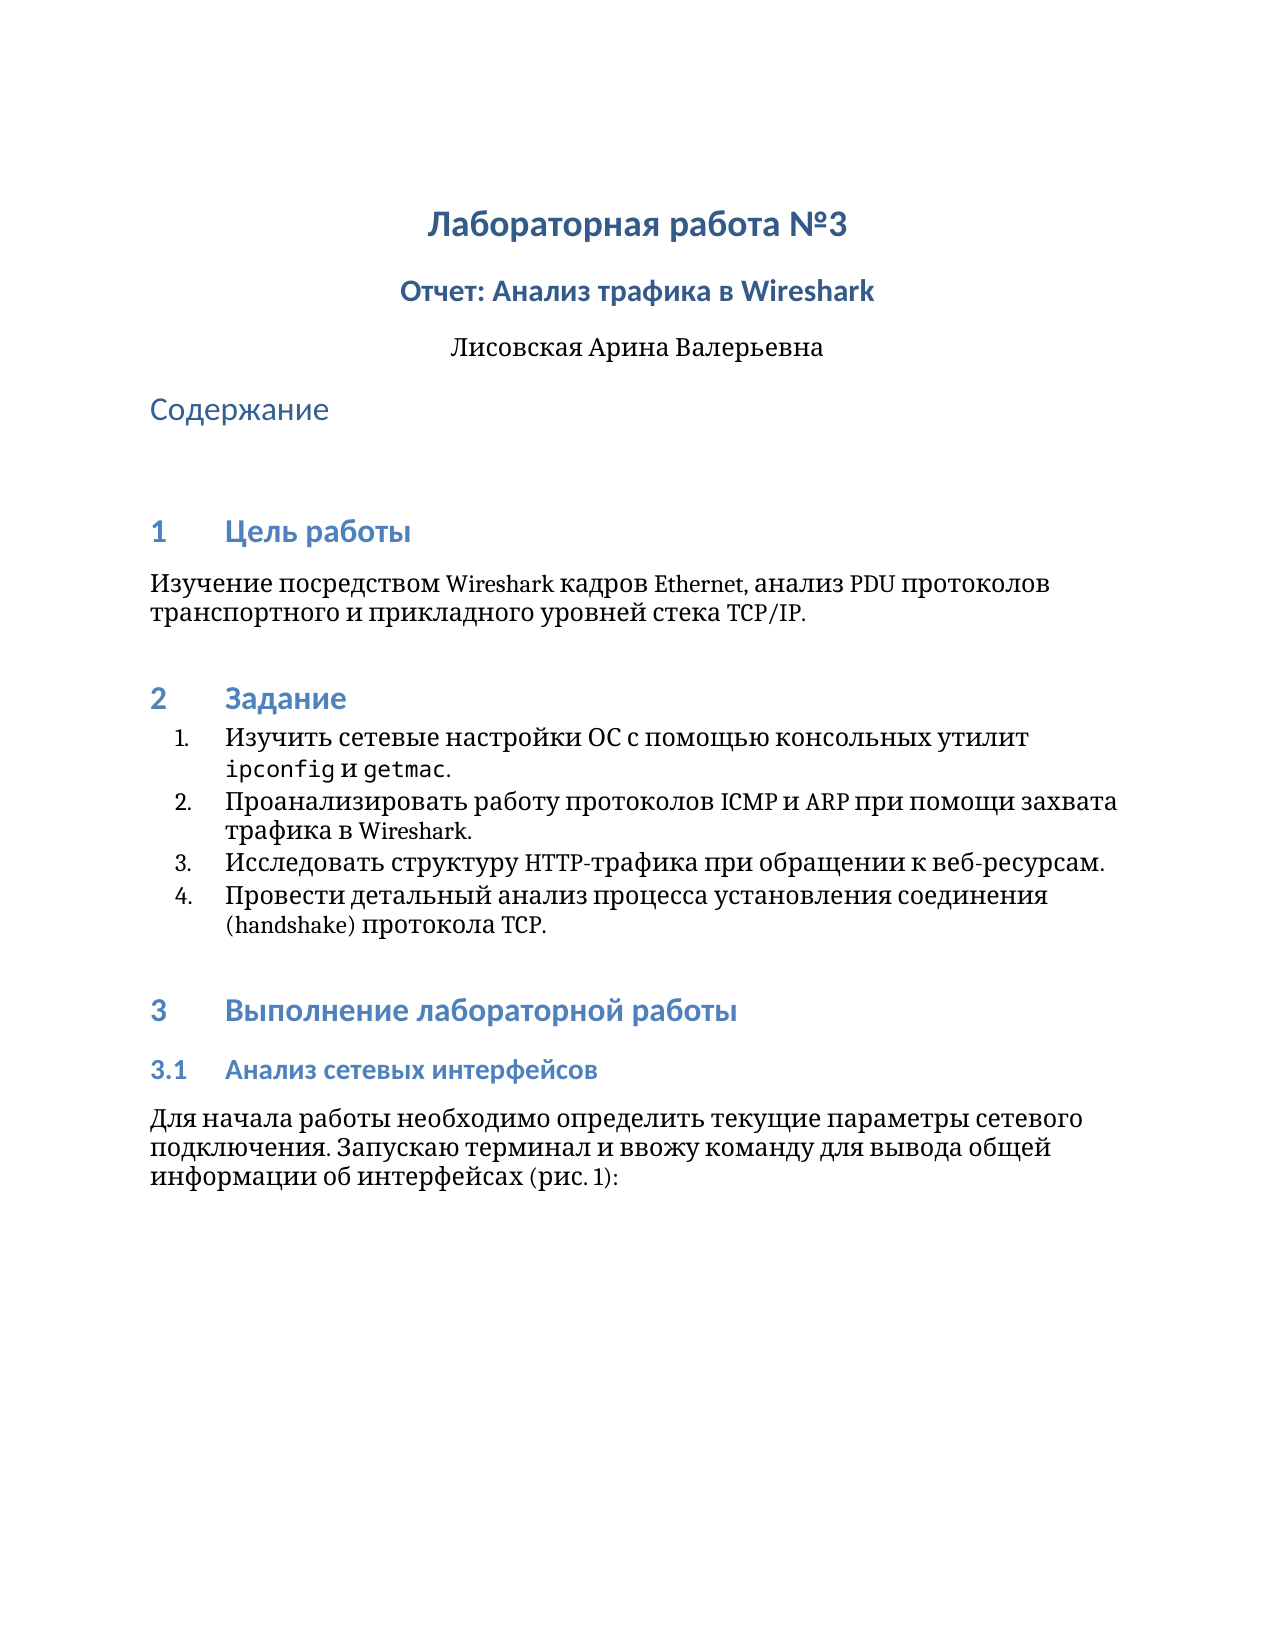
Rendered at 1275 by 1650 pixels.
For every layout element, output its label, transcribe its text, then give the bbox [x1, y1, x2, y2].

subtitle 1 Цель работы [150, 510, 1125, 551]
subtitle 3 Выполнение лабораторной работы [150, 989, 1125, 1030]
subtitle Отчет: Анализ трафика в Wireshark [150, 271, 1125, 309]
list Изучить сетевые настройки ОС с помощью консольных утилит ipconfig и getmac. [175, 722, 1125, 784]
text Для начала работы необходимо определить текущие параметры сетевого подключения. Запускаю терминал и ввожу команду для вывода общей информации об интерфейсах (рис. 1): [150, 1105, 1125, 1192]
text Изучение посредством Wireshark кадров Ethernet, анализ PDU протоколов транспортного и прикладного уровней стека TCP/IP. [150, 570, 1125, 627]
text Лисовская Арина Валерьевна [150, 334, 1125, 363]
title Лабораторная работа №3 [150, 200, 1125, 246]
list Исследовать структуру HTTP-трафика при обращении к веб-ресурсам. [175, 849, 1125, 878]
subtitle 2 Задание [150, 677, 1125, 718]
subtitle 3.1 Анализ сетевых интерфейсов [150, 1051, 1125, 1087]
list Провести детальный анализ процесса установления соединения (handshake) протокола TCP. [175, 882, 1125, 939]
list Проанализировать работу протоколов ICMP и ARP при помощи захвата трафика в Wireshark. [175, 788, 1125, 846]
